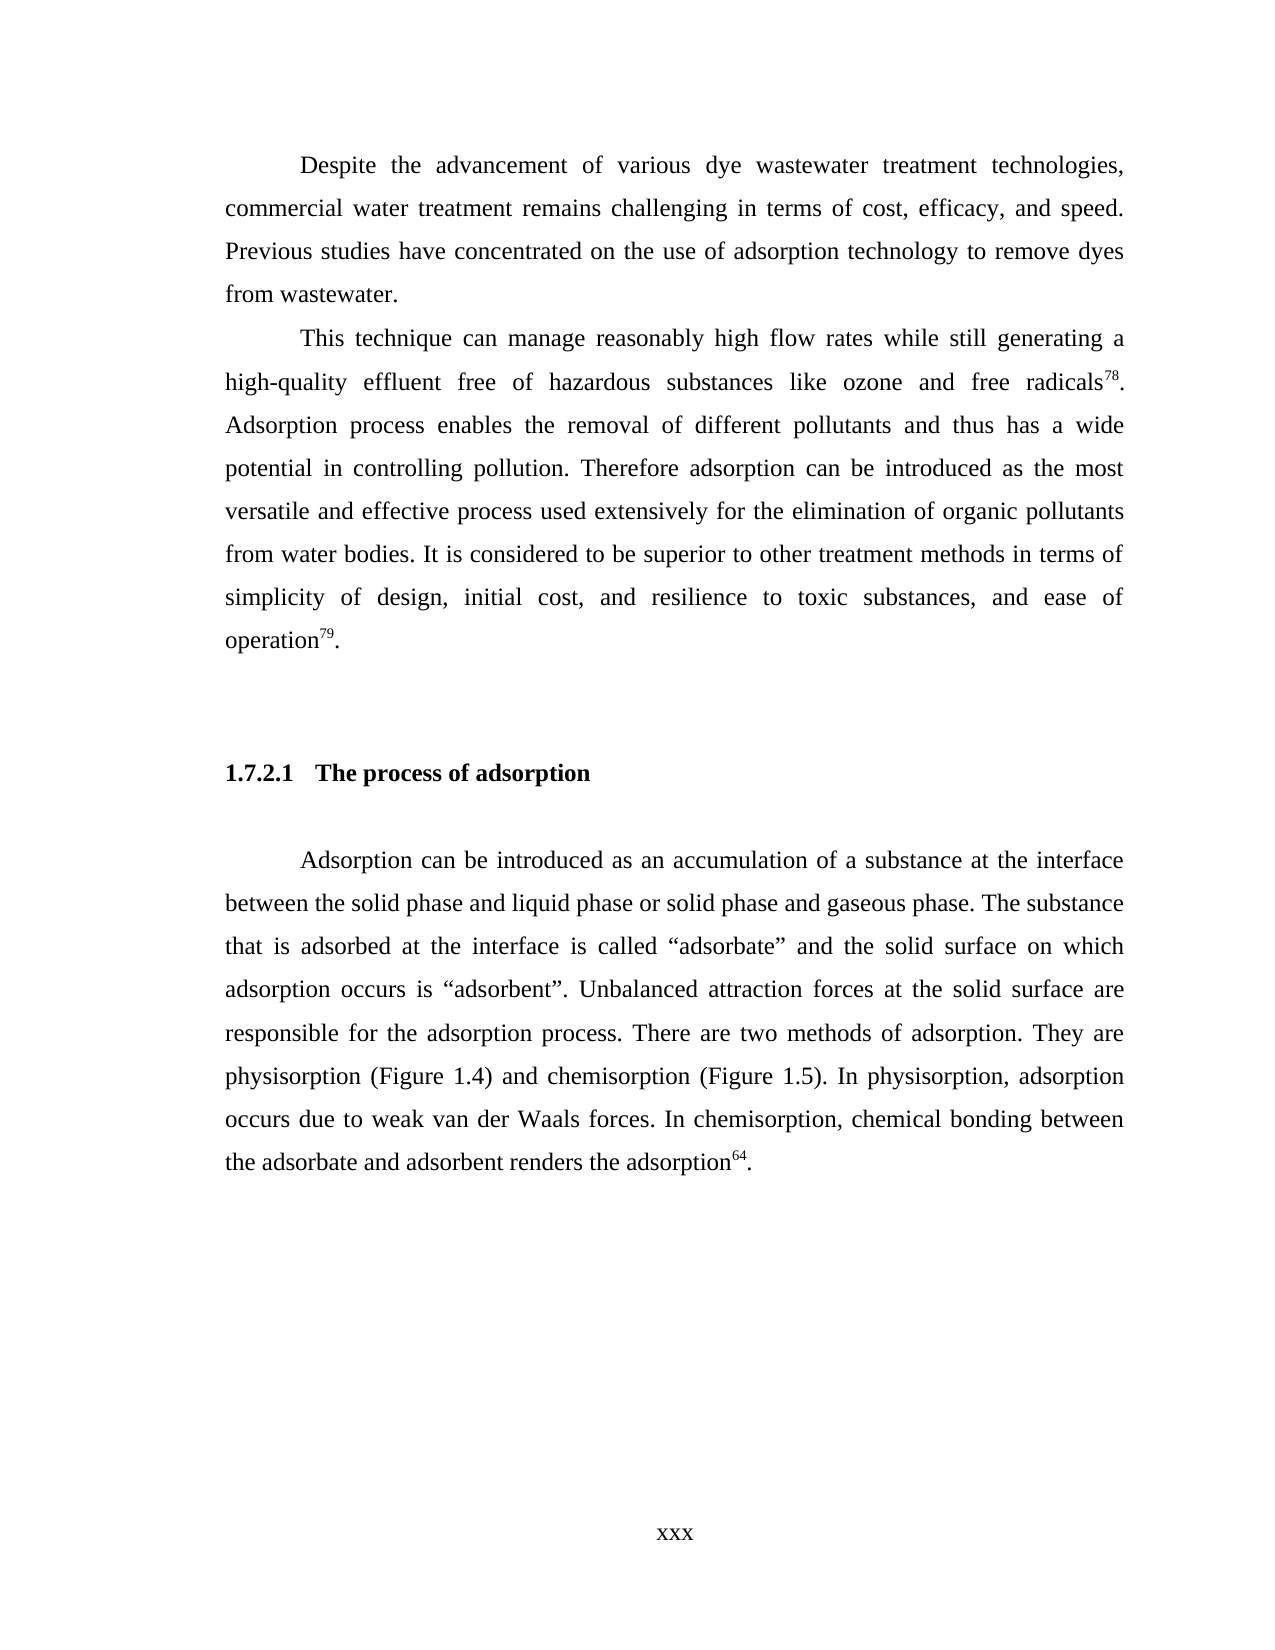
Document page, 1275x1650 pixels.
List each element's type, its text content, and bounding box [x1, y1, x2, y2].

subtitle The process of adsorption [225, 758, 1125, 787]
text Despite the advancement of various dye wastewater treatment technologies, commercial water treatment remains challenging in terms of cost, efficacy, and speed. Previous studies have concentrated on the use of adsorption technology to remove dyes from wastewater. [225, 150, 1125, 308]
text This technique can manage reasonably high flow rates while still generating a high-quality effluent free of hazardous substances like ozone and free radicals78. Adsorption process enables the removal of different pollutants and thus has a wide potential in controlling pollution. Therefore adsorption can be introduced as the most versatile and effective process used extensively for the elimination of organic pollutants from water bodies. It is considered to be superior to other treatment methods in terms of simplicity of design, initial cost, and resilience to toxic substances, and ease of operation79. [225, 323, 1125, 654]
text Adsorption can be introduced as an accumulation of a substance at the interface between the solid phase and liquid phase or solid phase and gaseous phase. The substance that is adsorbed at the interface is called “adsorbate” and the solid surface on which adsorption occurs is “adsorbent”. Unbalanced attraction forces at the solid surface are responsible for the adsorption process. There are two methods of adsorption. They are physisorption (Figure 1.4) and chemisorption (Figure 1.5). In physisorption, adsorption occurs due to weak van der Waals forces. In chemisorption, chemical bonding between the adsorbate and adsorbent renders the adsorption64. [225, 845, 1125, 1176]
